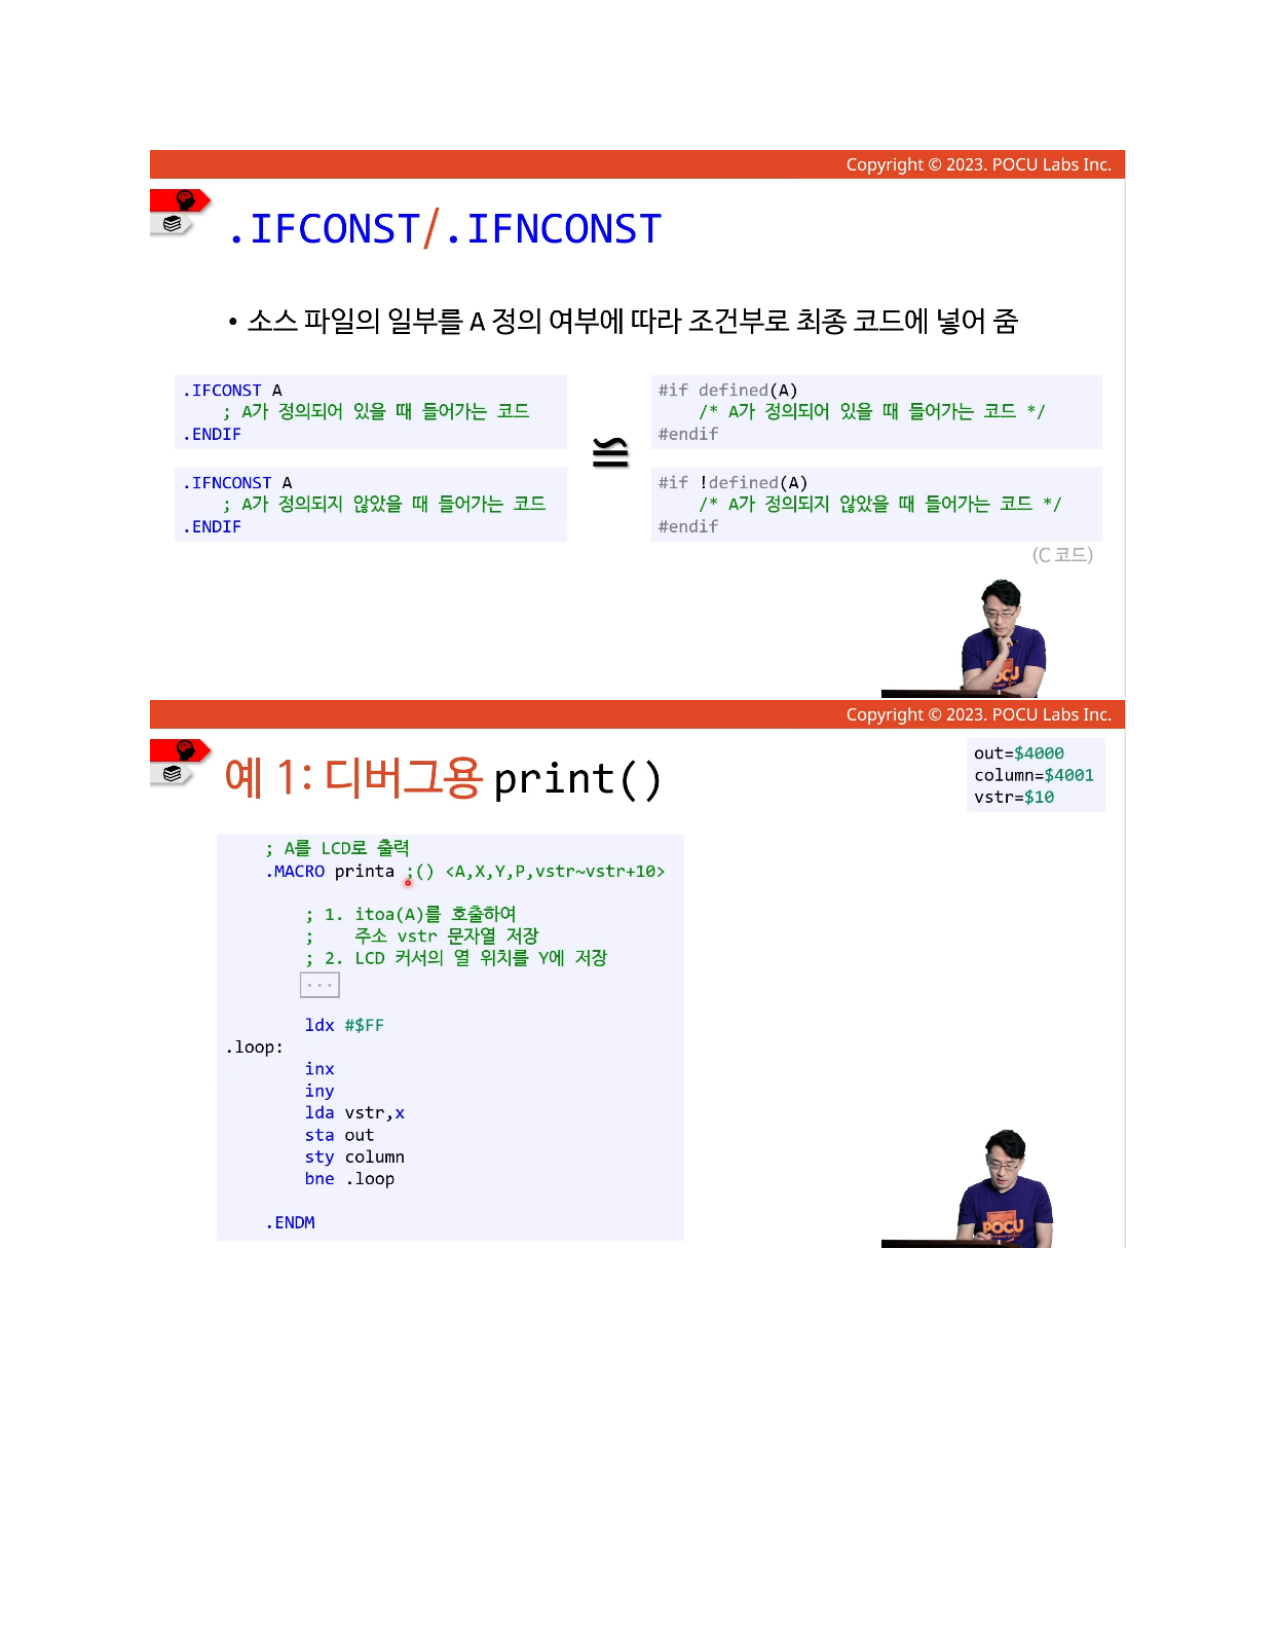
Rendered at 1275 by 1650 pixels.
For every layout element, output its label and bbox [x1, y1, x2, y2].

picture [150, 150, 1125, 698]
picture [150, 700, 1125, 1248]
